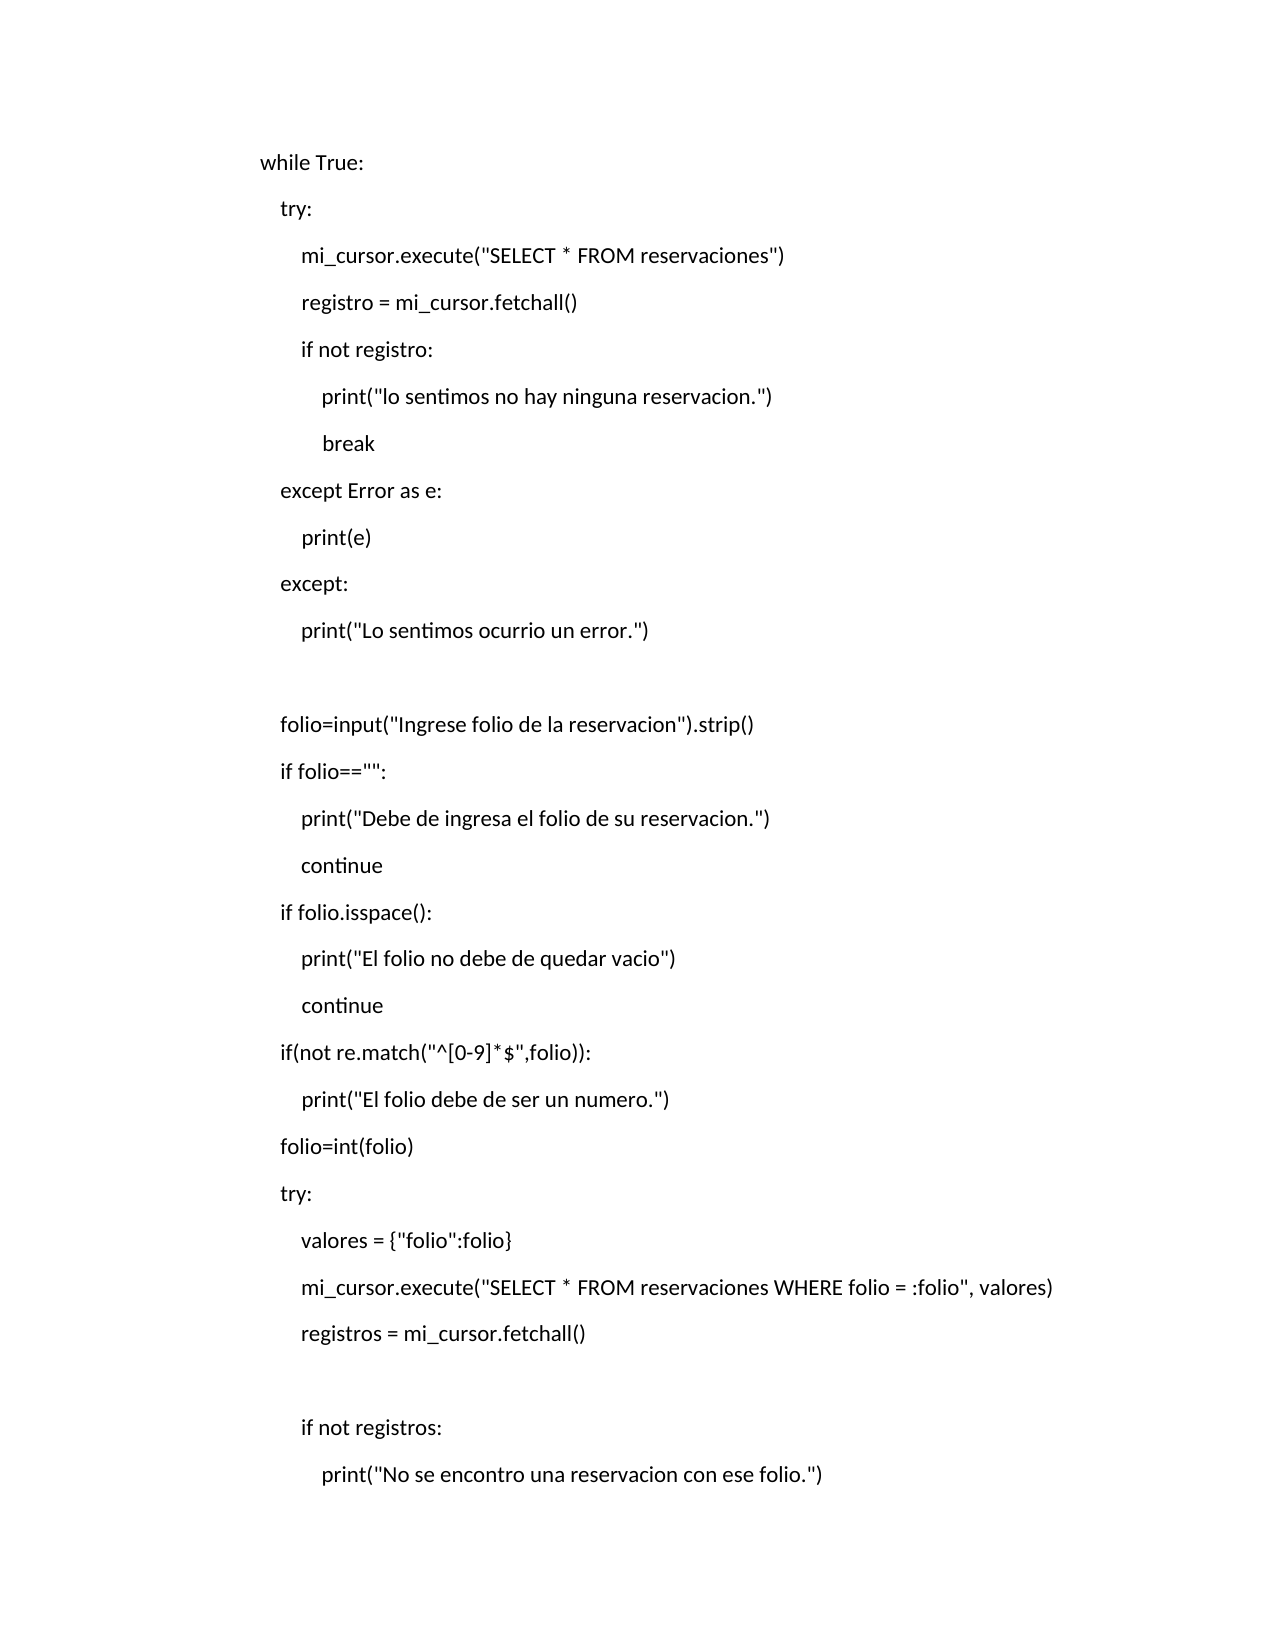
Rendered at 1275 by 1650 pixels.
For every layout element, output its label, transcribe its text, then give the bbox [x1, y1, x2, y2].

text print("El folio no debe de quedar vacio") [177, 944, 1098, 972]
text if folio=="": [177, 757, 1098, 785]
text except: [177, 569, 1098, 597]
text try: [177, 194, 1098, 222]
text if not registros: [177, 1413, 1098, 1441]
text except Error as e: [177, 476, 1098, 504]
text print("Debe de ingresa el folio de su reservacion.") [177, 804, 1098, 832]
text mi_cursor.execute("SELECT * FROM reservaciones") [177, 241, 1098, 269]
text print("lo sentimos no hay ninguna reservacion.") [177, 382, 1098, 410]
text if not registro: [177, 335, 1098, 363]
text print("No se encontro una reservacion con ese folio.") [177, 1460, 1098, 1488]
text print(e) [177, 523, 1098, 551]
text if(not re.match("^[0-9]*$",folio)): [177, 1038, 1098, 1066]
text mi_cursor.execute("SELECT * FROM reservaciones WHERE folio = :folio", valores) [177, 1273, 1098, 1301]
text while True: [177, 148, 1098, 176]
text valores = {"folio":folio} [177, 1226, 1098, 1254]
text if folio.isspace(): [177, 898, 1098, 926]
text registros = mi_cursor.fetchall() [177, 1319, 1098, 1347]
text folio=input("Ingrese folio de la reservacion").strip() [177, 710, 1098, 738]
text continue [177, 851, 1098, 879]
text registro = mi_cursor.fetchall() [177, 288, 1098, 316]
text print("Lo sentimos ocurrio un error.") [177, 616, 1098, 644]
text try: [177, 1179, 1098, 1207]
text continue [177, 991, 1098, 1019]
text folio=int(folio) [177, 1132, 1098, 1160]
text break [177, 429, 1098, 457]
text print("El folio debe de ser un numero.") [177, 1085, 1098, 1113]
